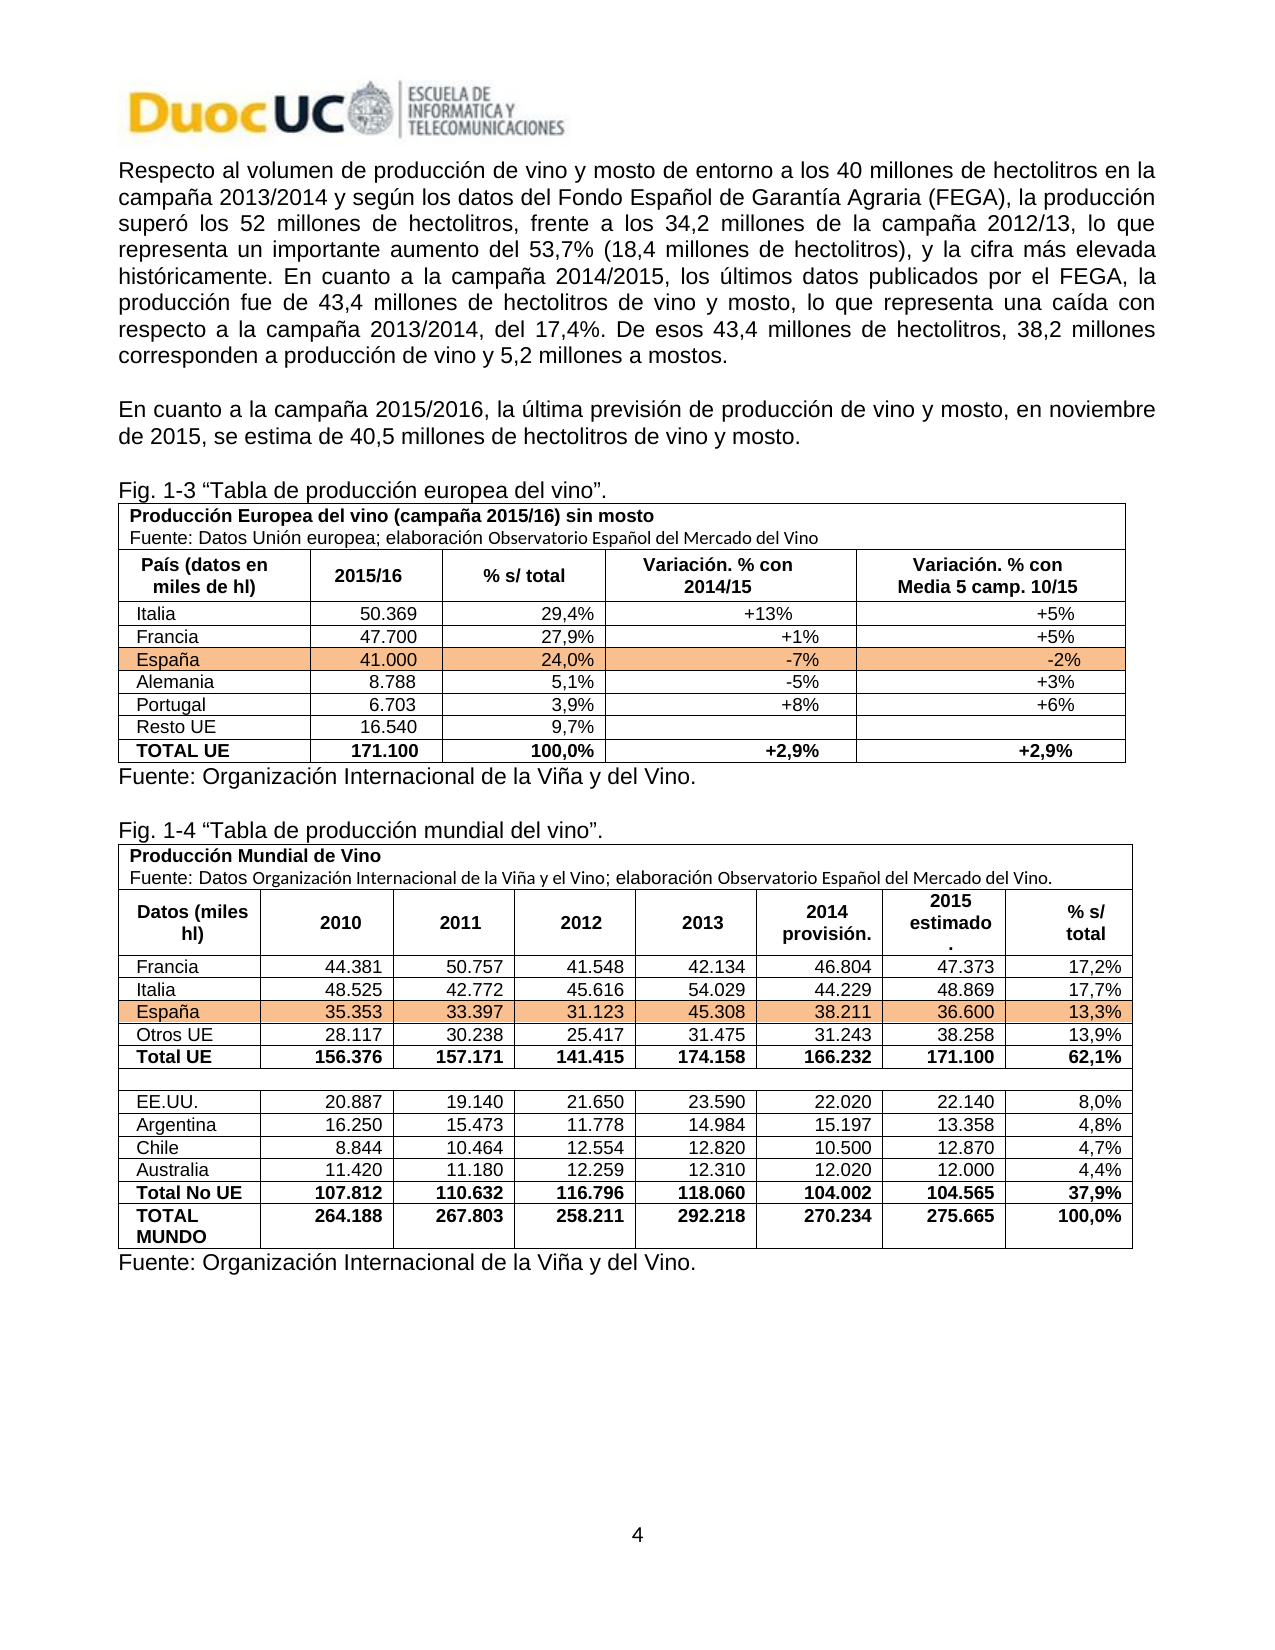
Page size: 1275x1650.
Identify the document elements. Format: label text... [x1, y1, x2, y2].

table_cell 48.525 [261, 978, 393, 1000]
text Fuente: Organización Internacional de la Viña y del Vino. [118, 1248, 1157, 1275]
text Fig. 1-3 “Tabla de producción europea del vino”. [118, 477, 1157, 503]
table_cell 258.211 [515, 1204, 635, 1247]
table_cell 11.778 [515, 1114, 635, 1136]
table_cell 19.140 [394, 1091, 514, 1113]
table_cell Italia [119, 978, 260, 1000]
table_cell 10.464 [394, 1137, 514, 1158]
table_cell 41.548 [515, 956, 635, 977]
table_cell Resto UE [119, 716, 310, 739]
table_cell Argentina [119, 1114, 260, 1136]
picture [118, 59, 589, 158]
table_cell 16.540 [311, 716, 442, 739]
table_cell 8.844 [261, 1137, 393, 1158]
table_cell 100,0% [443, 740, 605, 762]
table_cell 11.420 [261, 1159, 393, 1181]
table_cell 166.232 [757, 1046, 882, 1068]
table_cell +5% [857, 602, 1125, 625]
table_cell 42.134 [636, 956, 756, 977]
table_cell +13% [606, 602, 856, 625]
table_cell Australia [119, 1159, 260, 1181]
table_cell 50.369 [311, 602, 442, 625]
table_cell 36.600 [883, 1001, 1005, 1022]
table_cell [857, 716, 1125, 739]
table_cell 264.188 [261, 1204, 393, 1247]
text Fuente: Organización Internacional de la Viña y del Vino. [118, 763, 1157, 789]
table_cell Chile [119, 1137, 260, 1158]
table_cell 100,0% [1006, 1204, 1132, 1247]
table_cell Total No UE [119, 1182, 260, 1203]
table_cell 4,7% [1006, 1137, 1132, 1158]
table_cell 12.000 [883, 1159, 1005, 1181]
table_cell España [119, 1001, 260, 1022]
table_cell 46.804 [757, 956, 882, 977]
text Respecto al volumen de producción de vino y mosto de entorno a los 40 millones de hectolitros en la campaña 2013/2014 y según los datos del Fondo Español de Garantía Agraria (FEGA), la producción superó los 52 millones de hectolitros, frente a los 34,2 millones de la campaña 2012/13, lo que representa un importante aumento del 53,7% (18,4 millones de hectolitros), y la cifra más elevada históricamente. En cuanto a la campaña 2014/2015, los últimos datos publicados por el FEGA, la producción fue de 43,4 millones de hectolitros de vino y mosto, lo que representa una caída con respecto a la campaña 2013/2014, del 17,4%. De esos 43,4 millones de hectolitros, 38,2 millones corresponden a producción de vino y 5,2 millones a mostos. [118, 157, 1157, 368]
table_cell 5,1% [443, 671, 605, 692]
table_cell 17,2% [1006, 956, 1132, 977]
table_cell 62,1% [1006, 1046, 1132, 1068]
table_cell 45.308 [636, 1001, 756, 1022]
table_cell % s/ total [443, 550, 605, 601]
table_cell 3,9% [443, 694, 605, 715]
table_cell 54.029 [636, 978, 756, 1000]
table_cell 2010 [261, 890, 393, 955]
table_cell 37,9% [1006, 1182, 1132, 1203]
table_cell 44.381 [261, 956, 393, 977]
table_cell 6.703 [311, 694, 442, 715]
table_header Producción Europea del vino (campaña 2015/16) sin mosto Fuente: Datos Unión europea; elaboración Observatorio Español del Mercado del Vino [119, 504, 1125, 549]
table_cell 31.475 [636, 1024, 756, 1045]
table_cell 2012 [515, 890, 635, 955]
table_cell 44.229 [757, 978, 882, 1000]
table_cell 11.180 [394, 1159, 514, 1181]
table_cell 25.417 [515, 1024, 635, 1045]
table_cell 12.310 [636, 1159, 756, 1181]
table_cell 28.117 [261, 1024, 393, 1045]
table_cell 13,9% [1006, 1024, 1132, 1045]
table_cell 171.100 [311, 740, 442, 762]
table_cell 12.870 [883, 1137, 1005, 1158]
table_cell 50.757 [394, 956, 514, 977]
table_cell 157.171 [394, 1046, 514, 1068]
table_cell 29,4% [443, 602, 605, 625]
text Fig. 1-4 “Tabla de producción mundial del vino”. [118, 817, 1157, 843]
table_cell 31.243 [757, 1024, 882, 1045]
table_cell 15.197 [757, 1114, 882, 1136]
table_cell 156.376 [261, 1046, 393, 1068]
table_cell [606, 716, 856, 739]
table_cell 42.772 [394, 978, 514, 1000]
table_cell 13.358 [883, 1114, 1005, 1136]
table_cell TOTAL MUNDO [119, 1204, 260, 1247]
table_cell 48.869 [883, 978, 1005, 1000]
table_cell 2015/16 [311, 550, 442, 601]
table_cell 30.238 [394, 1024, 514, 1045]
table_cell [119, 1069, 1132, 1090]
table_cell 8.788 [311, 671, 442, 692]
table_cell 10.500 [757, 1137, 882, 1158]
table_cell 118.060 [636, 1182, 756, 1203]
table_cell 21.650 [515, 1091, 635, 1113]
table_cell 15.473 [394, 1114, 514, 1136]
table_cell 171.100 [883, 1046, 1005, 1068]
table_cell 47.373 [883, 956, 1005, 977]
table_cell 141.415 [515, 1046, 635, 1068]
table_cell % s/ total [1006, 890, 1132, 955]
table_cell 104.002 [757, 1182, 882, 1203]
table_cell España [119, 648, 310, 670]
table_cell Variación. % con 2014/15 [606, 550, 856, 601]
table_cell +8% [606, 694, 856, 715]
table_cell -2% [857, 648, 1125, 670]
table_cell 292.218 [636, 1204, 756, 1247]
table_cell 9,7% [443, 716, 605, 739]
table_cell 24,0% [443, 648, 605, 670]
table_cell 104.565 [883, 1182, 1005, 1203]
table_cell 12.554 [515, 1137, 635, 1158]
table_cell +3% [857, 671, 1125, 692]
table_cell Alemania [119, 671, 310, 692]
table_cell 116.796 [515, 1182, 635, 1203]
table_cell 4,4% [1006, 1159, 1132, 1181]
table_cell 12.020 [757, 1159, 882, 1181]
table_cell 267.803 [394, 1204, 514, 1247]
table_cell 45.616 [515, 978, 635, 1000]
table_header Producción Mundial de Vino Fuente: Datos Organización Internacional de la Viña y el Vino; elaboración Observatorio Español del Mercado del Vino. [119, 845, 1132, 889]
table_cell +2,9% [606, 740, 856, 762]
table_cell +2,9% [857, 740, 1125, 762]
table_cell 12.259 [515, 1159, 635, 1181]
table_cell 2015 estimado. [883, 890, 1005, 955]
table_cell Variación. % con Media 5 camp. 10/15 [857, 550, 1125, 601]
text En cuanto a la campaña 2015/2016, la última previsión de producción de vino y mosto, en noviembre de 2015, se estima de 40,5 millones de hectolitros de vino y mosto. [118, 396, 1157, 449]
table_cell 31.123 [515, 1001, 635, 1022]
table_cell +5% [857, 626, 1125, 647]
table_cell País (datos en miles de hl) [119, 550, 310, 601]
table_cell 174.158 [636, 1046, 756, 1068]
table_cell Datos (miles hl) [119, 890, 260, 955]
table_cell TOTAL UE [119, 740, 310, 762]
table_cell -5% [606, 671, 856, 692]
table_cell Otros UE [119, 1024, 260, 1045]
table_cell 4,8% [1006, 1114, 1132, 1136]
table_cell EE.UU. [119, 1091, 260, 1113]
table_cell Francia [119, 956, 260, 977]
table_cell 41.000 [311, 648, 442, 670]
table_cell 35.353 [261, 1001, 393, 1022]
table_cell 8,0% [1006, 1091, 1132, 1113]
table_cell 47.700 [311, 626, 442, 647]
table_cell Portugal [119, 694, 310, 715]
table_cell 20.887 [261, 1091, 393, 1113]
table_cell 107.812 [261, 1182, 393, 1203]
table_cell 2011 [394, 890, 514, 955]
table_cell 270.234 [757, 1204, 882, 1247]
table_cell 16.250 [261, 1114, 393, 1136]
table_cell Total UE [119, 1046, 260, 1068]
table_cell 38.211 [757, 1001, 882, 1022]
table_cell 22.140 [883, 1091, 1005, 1113]
table_cell 13,3% [1006, 1001, 1132, 1022]
table_cell 17,7% [1006, 978, 1132, 1000]
table_cell 12.820 [636, 1137, 756, 1158]
table_cell 2013 [636, 890, 756, 955]
table_cell 14.984 [636, 1114, 756, 1136]
table_cell 38.258 [883, 1024, 1005, 1045]
table_cell 110.632 [394, 1182, 514, 1203]
table_cell -7% [606, 648, 856, 670]
table_cell 2014 provisión. [757, 890, 882, 955]
table_cell Italia [119, 602, 310, 625]
table_cell Francia [119, 626, 310, 647]
table_cell +1% [606, 626, 856, 647]
table_cell 275.665 [883, 1204, 1005, 1247]
table_cell 27,9% [443, 626, 605, 647]
table_cell 33.397 [394, 1001, 514, 1022]
table_cell 23.590 [636, 1091, 756, 1113]
table_cell +6% [857, 694, 1125, 715]
table_cell 22.020 [757, 1091, 882, 1113]
